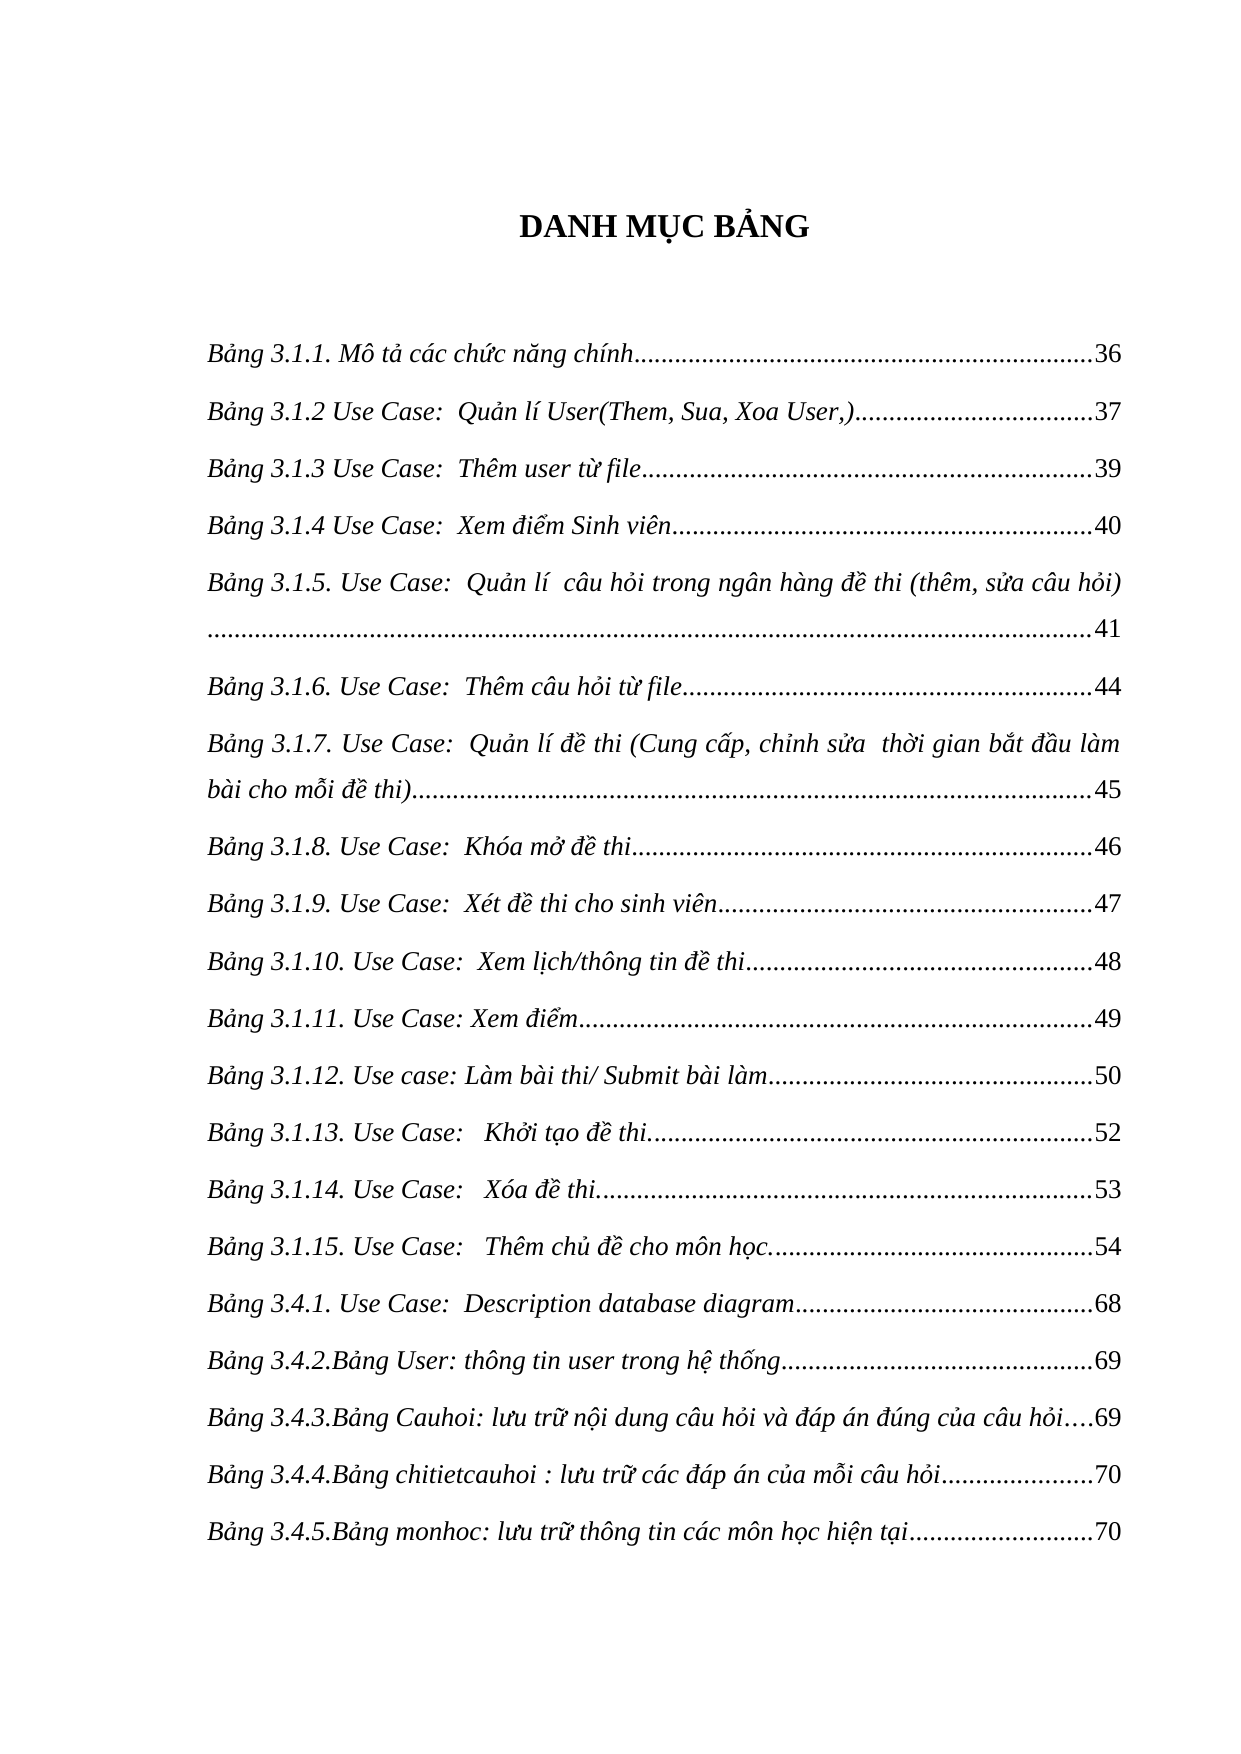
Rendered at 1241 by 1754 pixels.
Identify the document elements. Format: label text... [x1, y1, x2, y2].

text Bảng 3.1.7. Use Case: Quản lí đề thi (Cung cấp, chỉnh sửa thời gian bắt đầu làm bài cho mỗi đề thi) 45 [207, 727, 1122, 804]
text Bảng 3.1.12. Use case: Làm bài thi/ Submit bài làm 50 [207, 1059, 1122, 1090]
text Bảng 3.1.5. Use Case: Quản lí câu hỏi trong ngân hàng đề thi (thêm, sửa câu hỏi) 41 [207, 566, 1122, 644]
text Bảng 3.1.13. Use Case: Khởi tạo đề thi. 52 [207, 1116, 1122, 1147]
text Bảng 3.4.1. Use Case: Description database diagram 68 [207, 1287, 1122, 1318]
text Bảng 3.1.14. Use Case: Xóa đề thi. 53 [207, 1173, 1122, 1204]
text Bảng 3.1.6. Use Case: Thêm câu hỏi từ file 44 [207, 669, 1122, 701]
text Bảng 3.1.10. Use Case: Xem lịch/thông tin đề thi 48 [207, 944, 1122, 976]
text Bảng 3.4.3.Bảng Cauhoi: lưu trữ nội dung câu hỏi và đáp án đúng của câu hỏi 69 [207, 1401, 1122, 1432]
text Bảng 3.4.5.Bảng monhoc: lưu trữ thông tin các môn học hiện tại 70 [207, 1515, 1122, 1547]
text Bảng 3.4.4.Bảng chitietcauhoi : lưu trữ các đáp án của mỗi câu hỏi 70 [207, 1458, 1122, 1489]
text Bảng 3.1.15. Use Case: Thêm chủ đề cho môn học. 54 [207, 1230, 1122, 1261]
text Bảng 3.1.9. Use Case: Xét đề thi cho sinh viên 47 [207, 887, 1122, 919]
text DANH MỤC BẢNG [207, 207, 1122, 245]
text Bảng 3.4.2.Bảng User: thông tin user trong hệ thống 69 [207, 1344, 1122, 1375]
text Bảng 3.1.11. Use Case: Xem điểm 49 [207, 1002, 1122, 1033]
text Bảng 3.1.4 Use Case: Xem điểm Sinh viên 40 [207, 509, 1122, 540]
text Bảng 3.1.1. Mô tả các chức năng chính 36 [207, 337, 1122, 369]
text Bảng 3.1.2 Use Case: Quản lí User(Them, Sua, Xoa User,) 37 [207, 394, 1122, 426]
text Bảng 3.1.8. Use Case: Khóa mở đề thi 46 [207, 830, 1122, 862]
text Bảng 3.1.3 Use Case: Thêm user từ file 39 [207, 452, 1122, 483]
